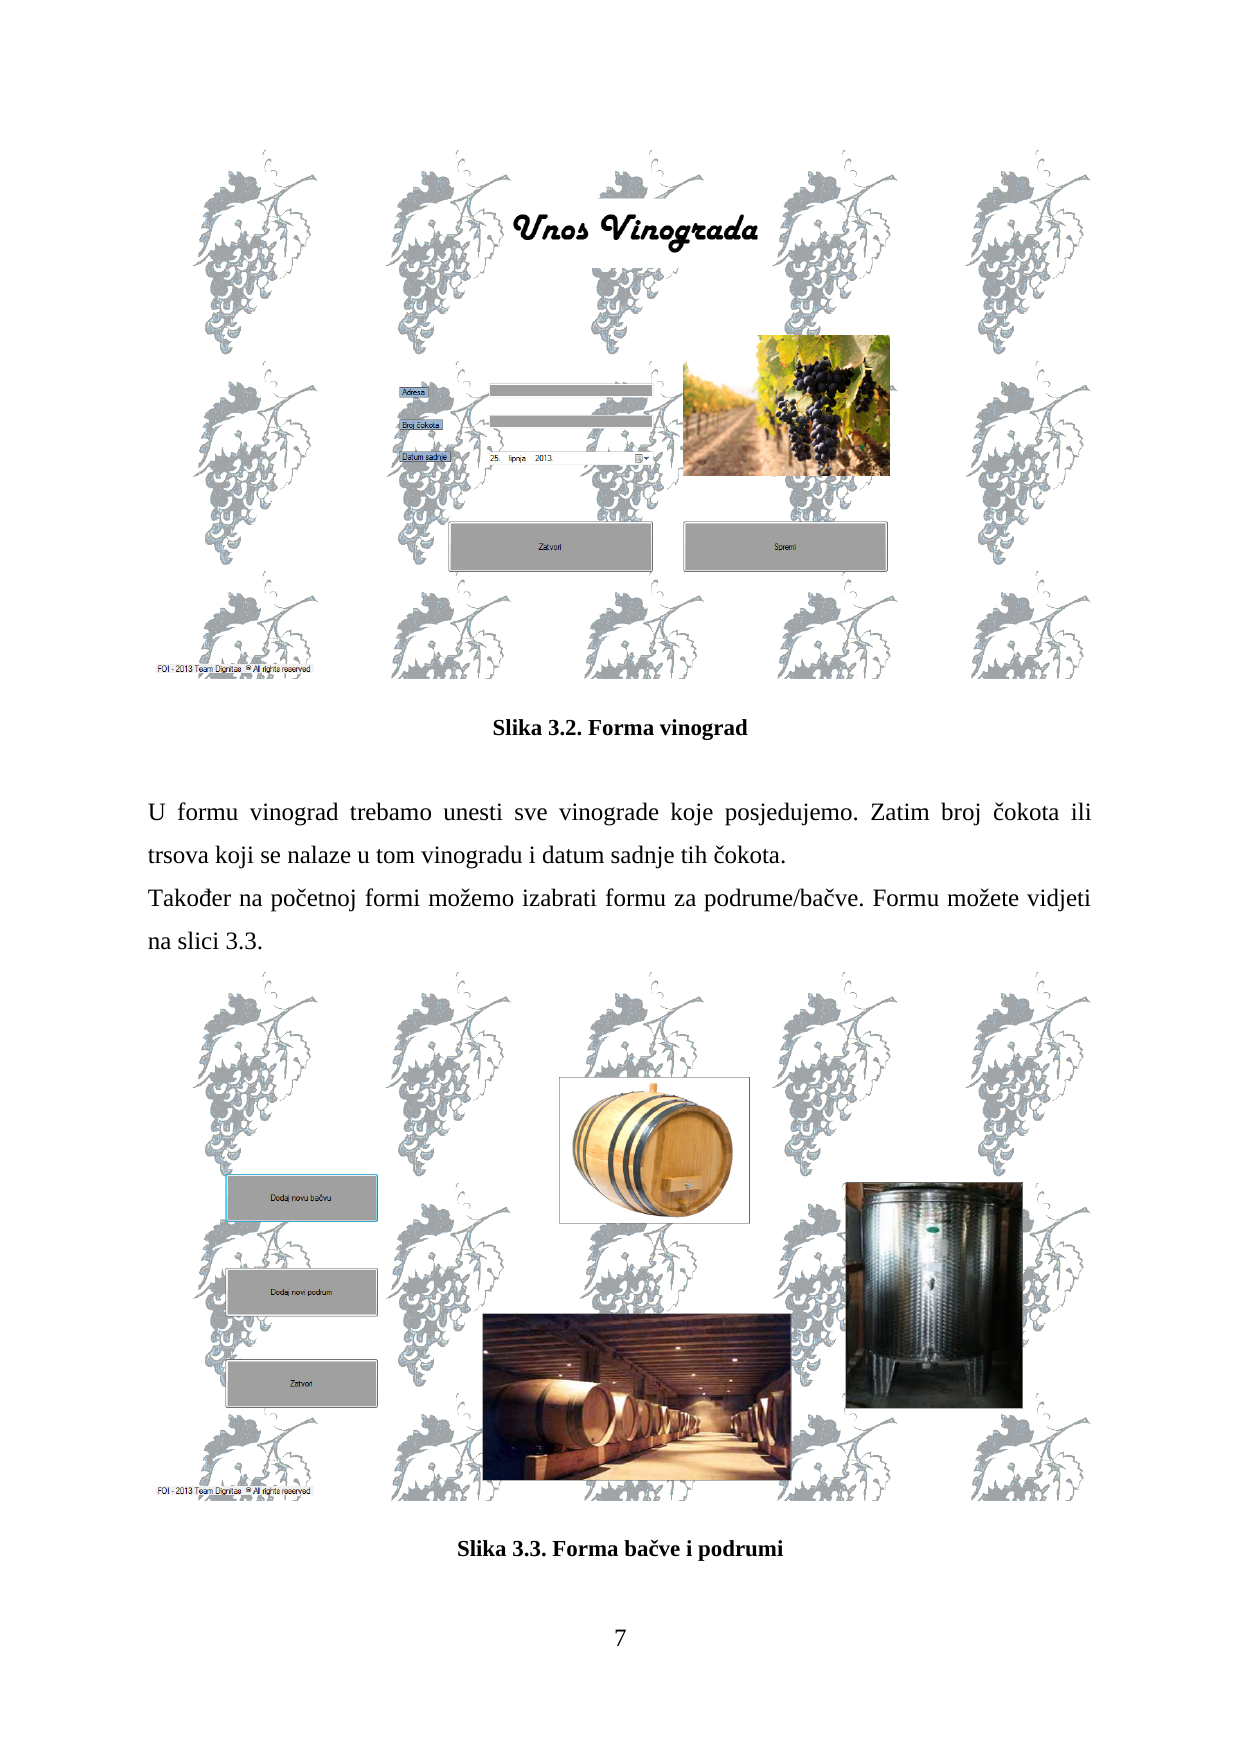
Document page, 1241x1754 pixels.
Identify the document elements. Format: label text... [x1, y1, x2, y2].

subtitle Slika 3.3. Forma bačve i podrumi [148, 1536, 1093, 1562]
picture [147, 147, 1093, 679]
text U formu vinograd trebamo unesti sve vinograde koje posjedujemo. Zatim broj čokota ili trsova koji se nalaze u tom vinogradu i datum sadnje tih čokota. [148, 797, 1093, 869]
subtitle Slika 3.2. Forma vinograd [148, 714, 1093, 741]
picture [147, 969, 1093, 1501]
text Također na početnoj formi možemo izabrati formu za podrume/bačve. Formu možete vidjeti na slici 3.3. [148, 883, 1093, 955]
